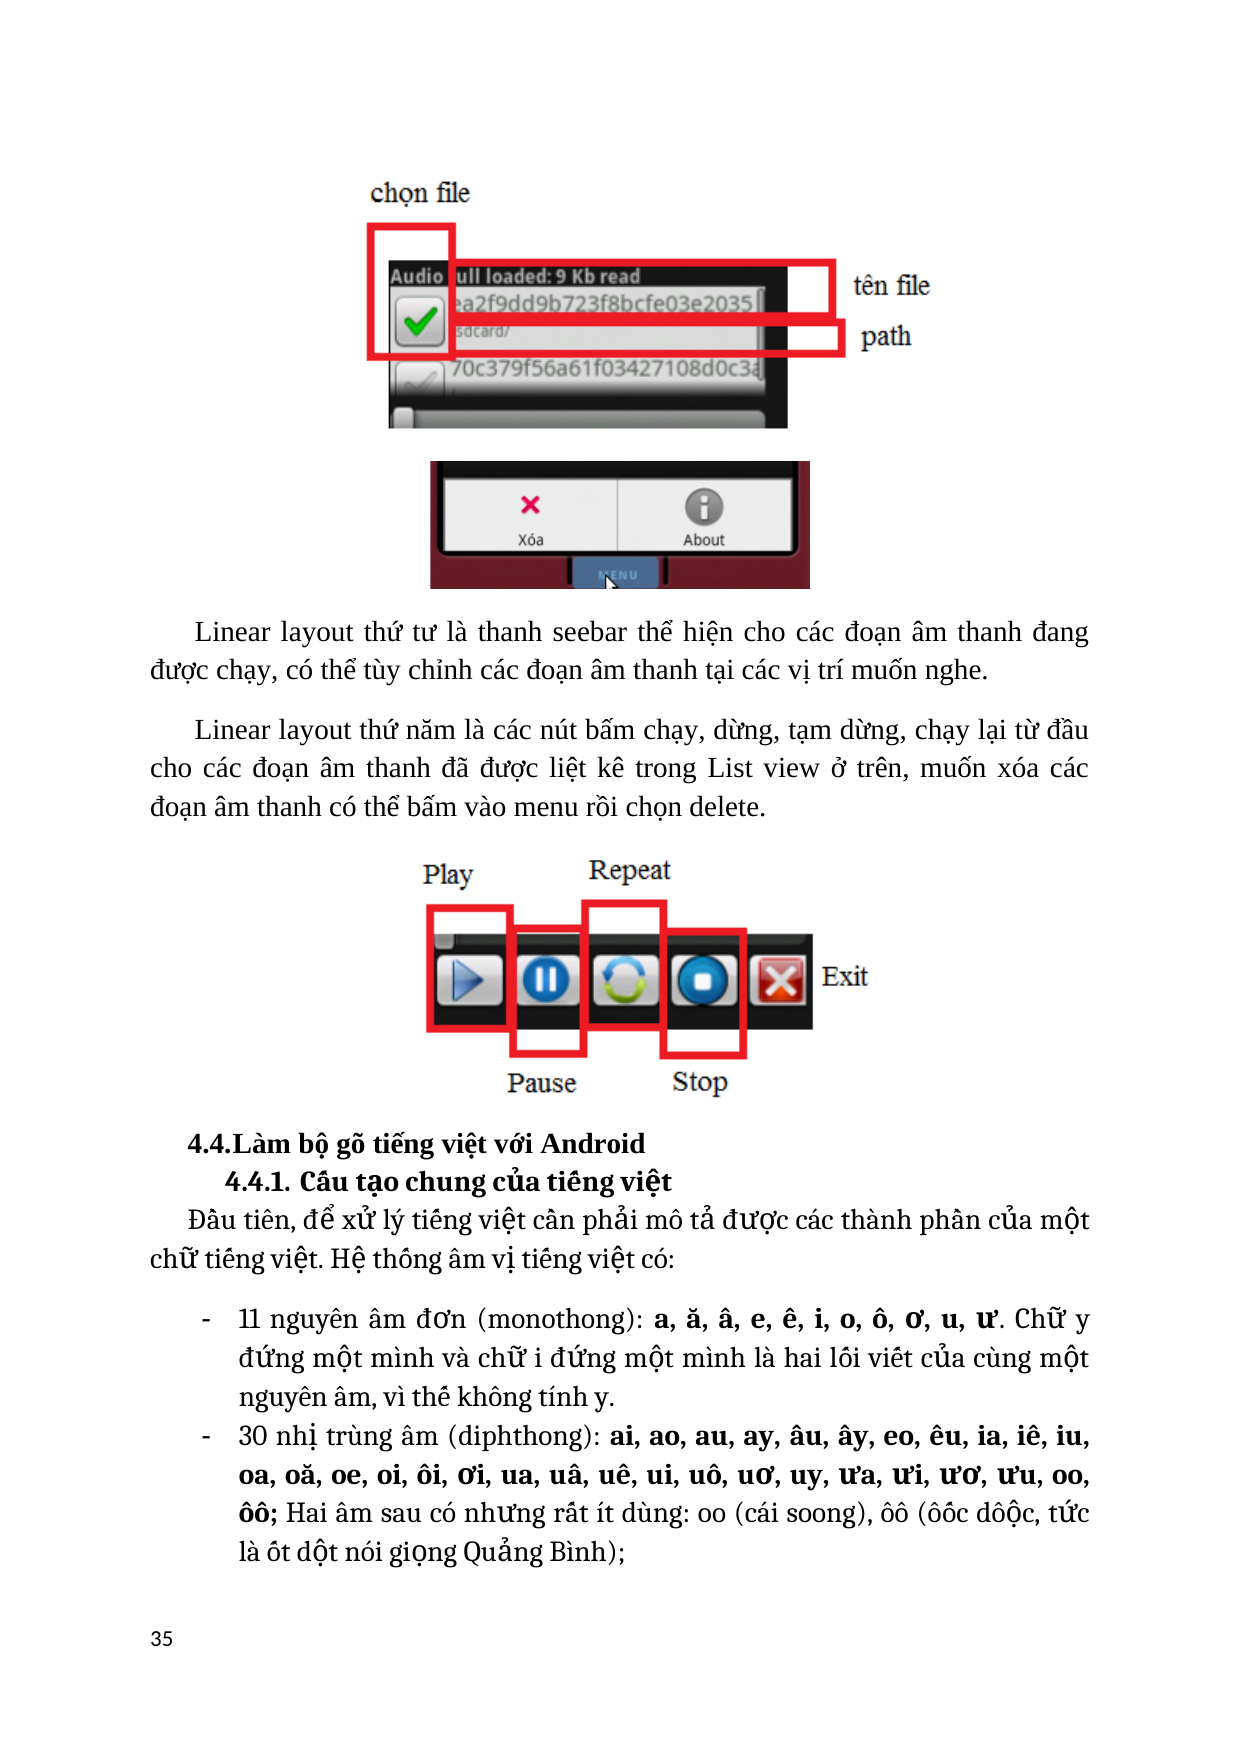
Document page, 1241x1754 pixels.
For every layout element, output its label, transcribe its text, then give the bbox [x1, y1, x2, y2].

list 30 nhị trùng âm (diphthong): ai, ao, au, ay, âu, ây, eo, êu, ia, iê, iu, oa, oă, oe, oi, ôi, ơi, ua, uâ, uê, ui, uô, uơ, uy, ưa, ưi, ươ, ưu, oo, ôô; Hai âm sau có nhưng rất ít dùng: oo (cái soong), ôô (ôốc dôộc, tức là ốt dột nói giọng Quảng Bình); [201, 1418, 1090, 1568]
list 11 nguyên âm đơn (monothong): a, ă, â, e, ê, i, o, ô, ơ, u, ư. Chữ y đứng một mình và chữ i đứng một mình là hai lối viết của cùng một nguyên âm, vì thế không tính y. [201, 1301, 1090, 1413]
text Đầu tiên, để xử lý tiếng việt cần phải mô tả được các thành phần của một chữ tiếng việt. Hệ thống âm vị tiếng việt có: [150, 1203, 1090, 1276]
text Linear layout thứ năm là các nút bấm chạy, dừng, tạm dừng, chạy lại từ đầu cho các đoạn âm thanh đã được liệt kê trong List view ở trên, muốn xóa các đoạn âm thanh có thể bấm vào menu rồi chọn delete. [150, 712, 1090, 822]
list Làm bộ gõ tiếng việt với Android [187, 1126, 1090, 1160]
text Linear layout thứ tư là thanh seebar thể hiện cho các đoạn âm thanh đang được chạy, có thể tùy chỉnh các đoạn âm thanh tại các vị trí muốn nghe. [150, 614, 1090, 686]
list Cấu tạo chung của tiếng việt [225, 1165, 1090, 1198]
picture [430, 461, 810, 589]
picture [403, 848, 882, 1102]
picture [328, 150, 957, 457]
